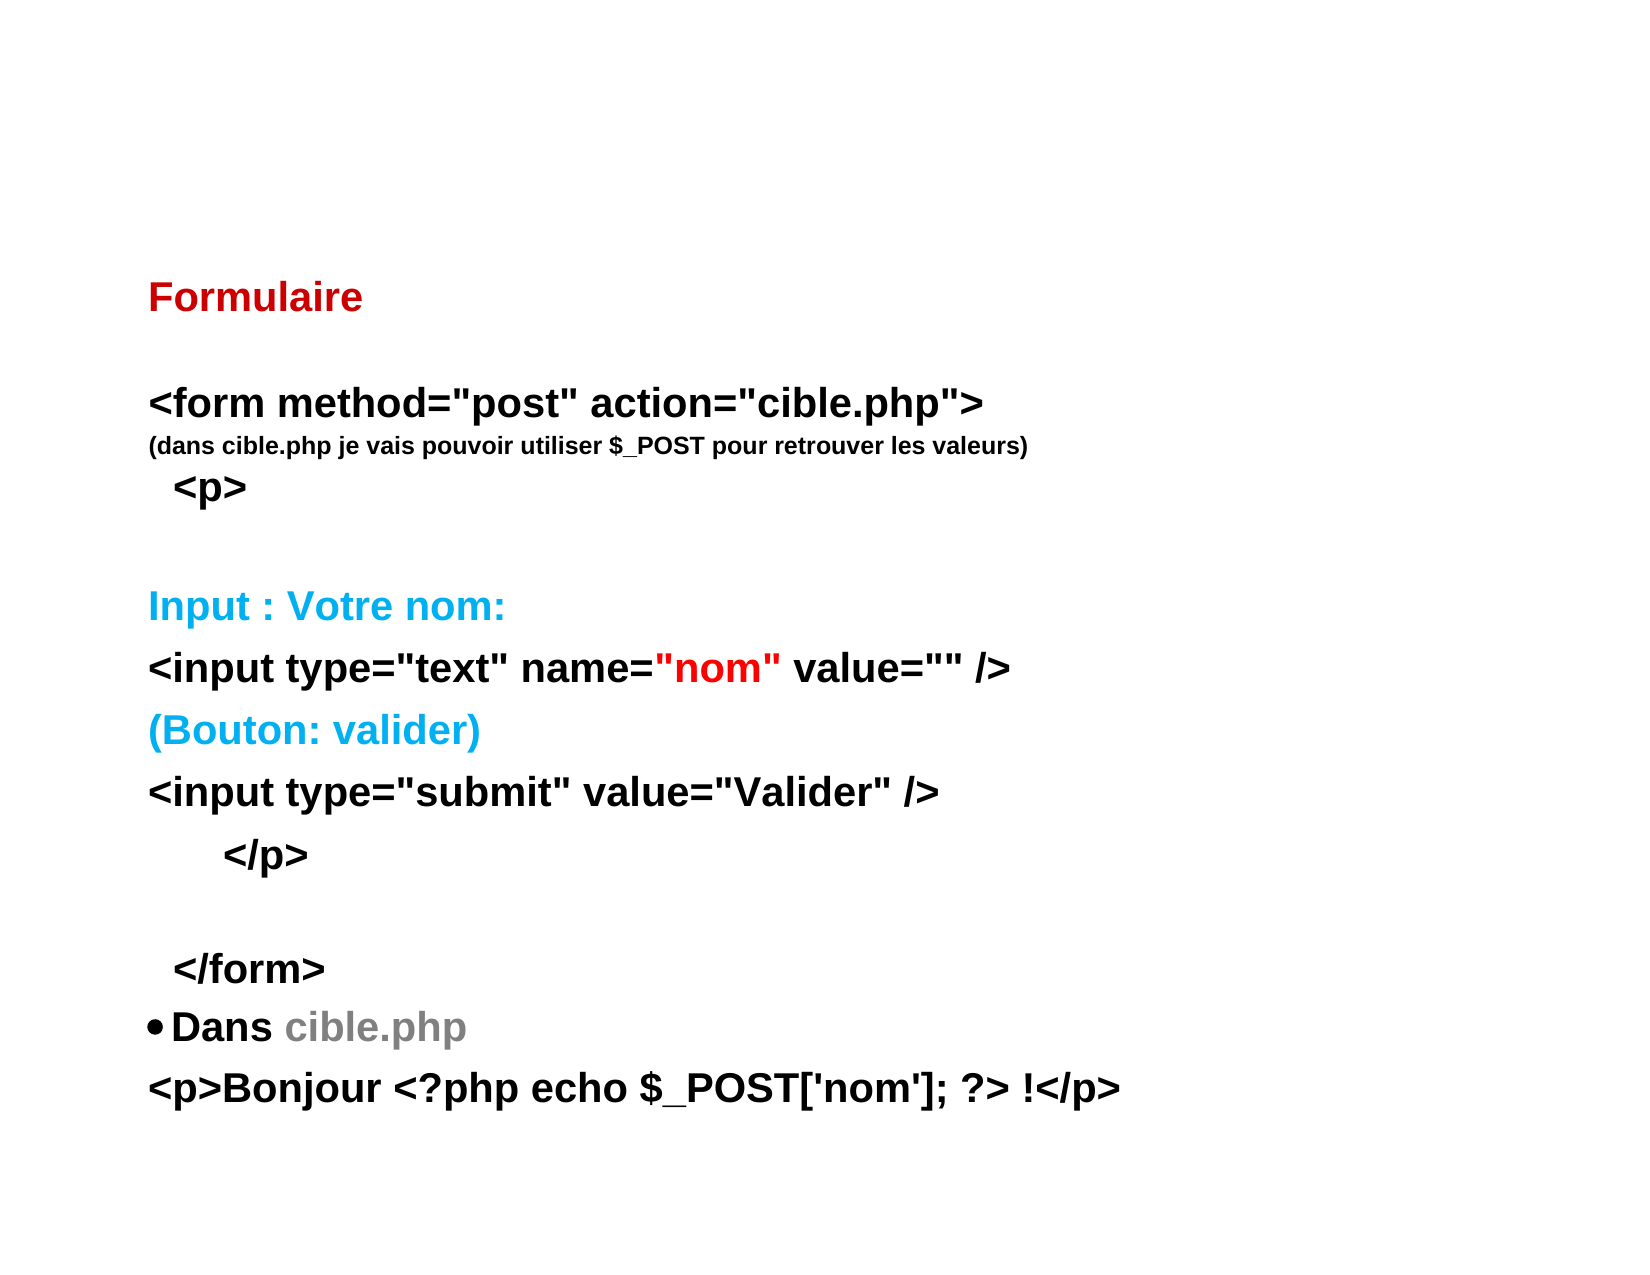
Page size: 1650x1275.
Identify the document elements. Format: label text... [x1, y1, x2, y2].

text <input type="text" name="nom" value="" /> [148, 643, 1433, 691]
text <p> [148, 462, 1112, 510]
text (dans cible.php je vais pouvoir utiliser $_POST pour retrouver les valeurs) [148, 431, 1112, 459]
text </p> [148, 830, 1433, 878]
text <input type="submit" value="Valider" /> [148, 768, 1433, 816]
text <p>Bonjour <?php echo $_POST['nom']; ?> !</p> [148, 1064, 1598, 1112]
text <form method="post" action="cible.php"> [148, 378, 1112, 426]
list Dans cible.php [148, 1003, 1598, 1051]
text Input : Votre nom: [148, 581, 1433, 629]
text Formulaire [148, 272, 1598, 320]
text </form> [173, 945, 1598, 993]
text (Bouton: valider) [148, 705, 1433, 753]
